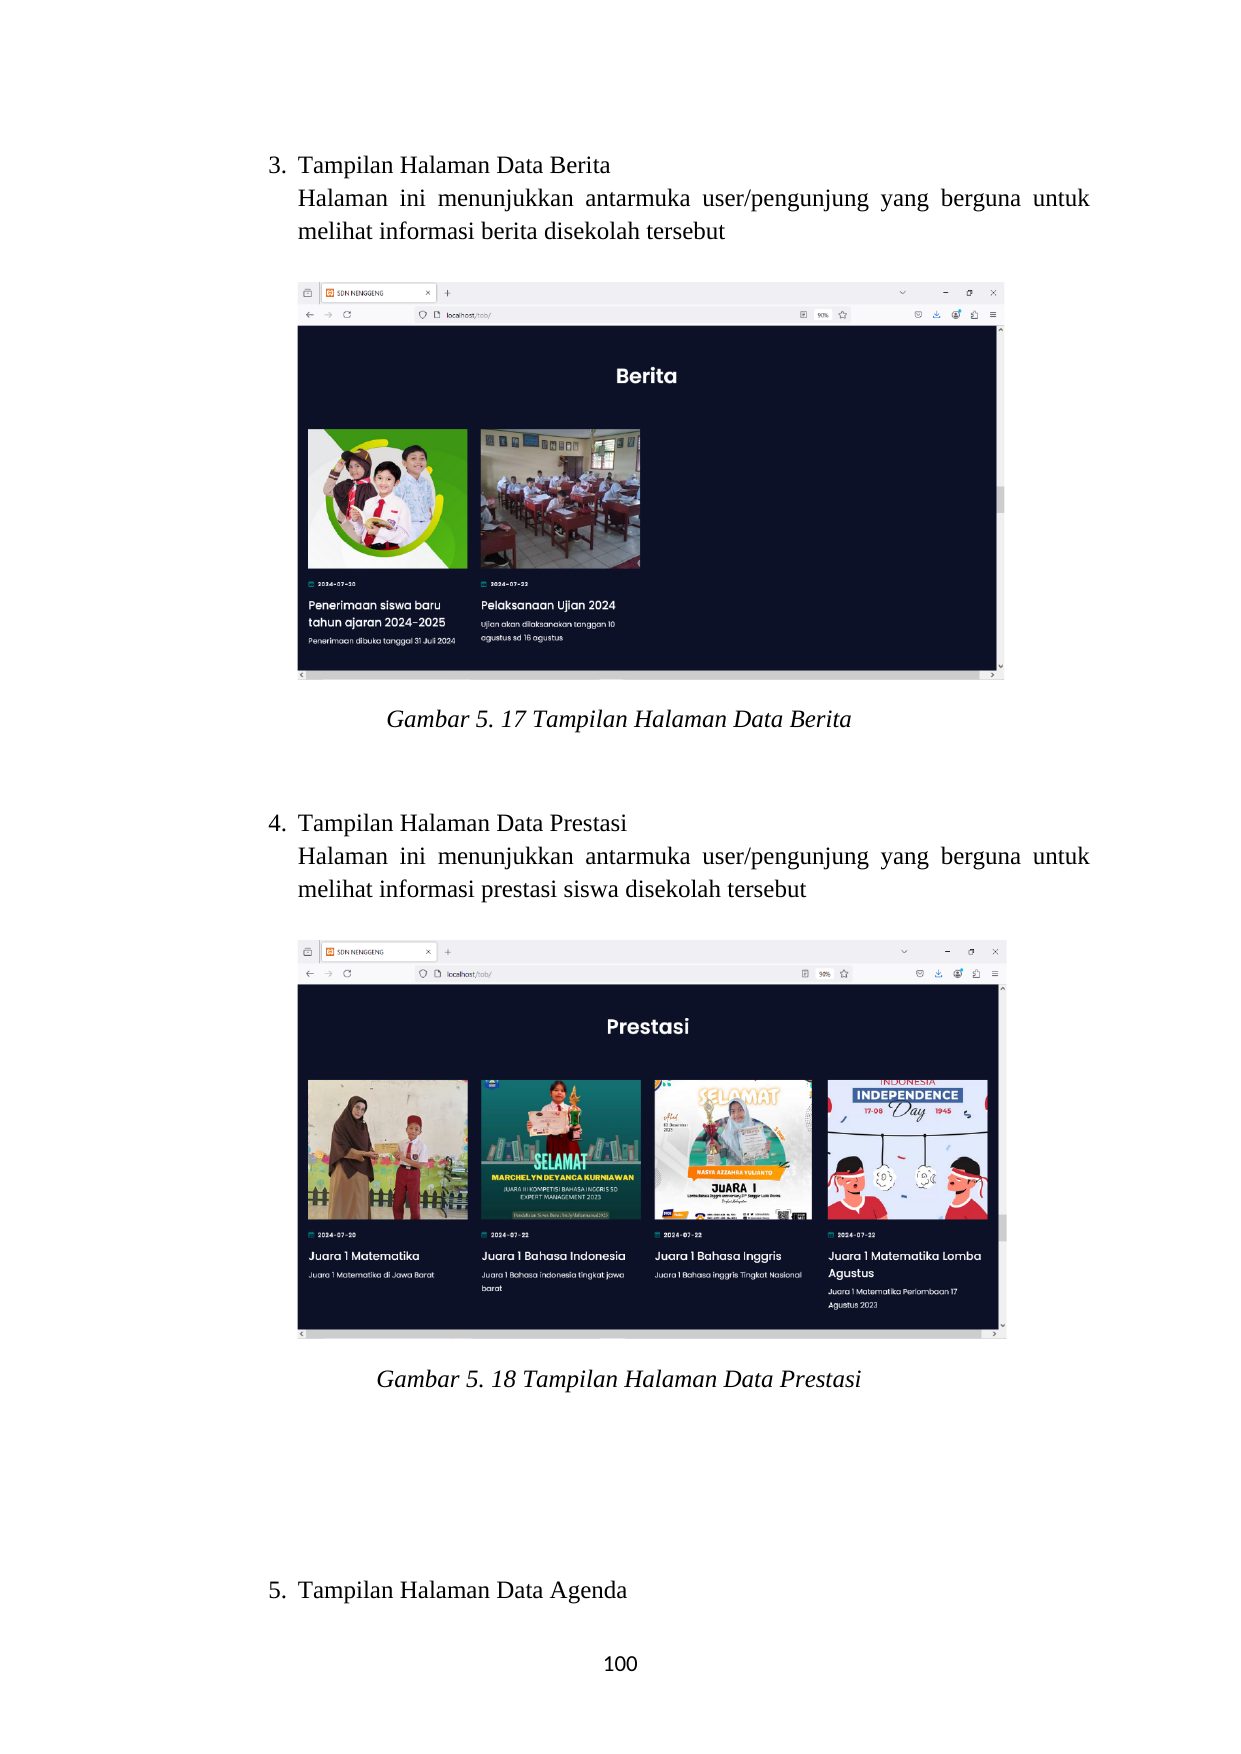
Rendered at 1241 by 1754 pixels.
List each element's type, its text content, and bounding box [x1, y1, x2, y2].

list Halaman ini menunjukkan antarmuka user/pengunjung yang berguna untuk melihat informasi berita disekolah tersebut [298, 183, 1090, 245]
text Gambar 5. 17 Tampilan Halaman Data Berita [150, 704, 1090, 733]
list Tampilan Halaman Data Prestasi [225, 808, 1090, 837]
list Tampilan Halaman Data Berita [225, 150, 1090, 179]
picture [297, 282, 1005, 680]
list Tampilan Halaman Data Agenda [225, 1575, 1090, 1604]
list Halaman ini menunjukkan antarmuka user/pengunjung yang berguna untuk melihat informasi prestasi siswa disekolah tersebut [298, 841, 1090, 903]
text Gambar 5. 18 Tampilan Halaman Data Prestasi [150, 1364, 1090, 1393]
picture [297, 940, 1007, 1339]
